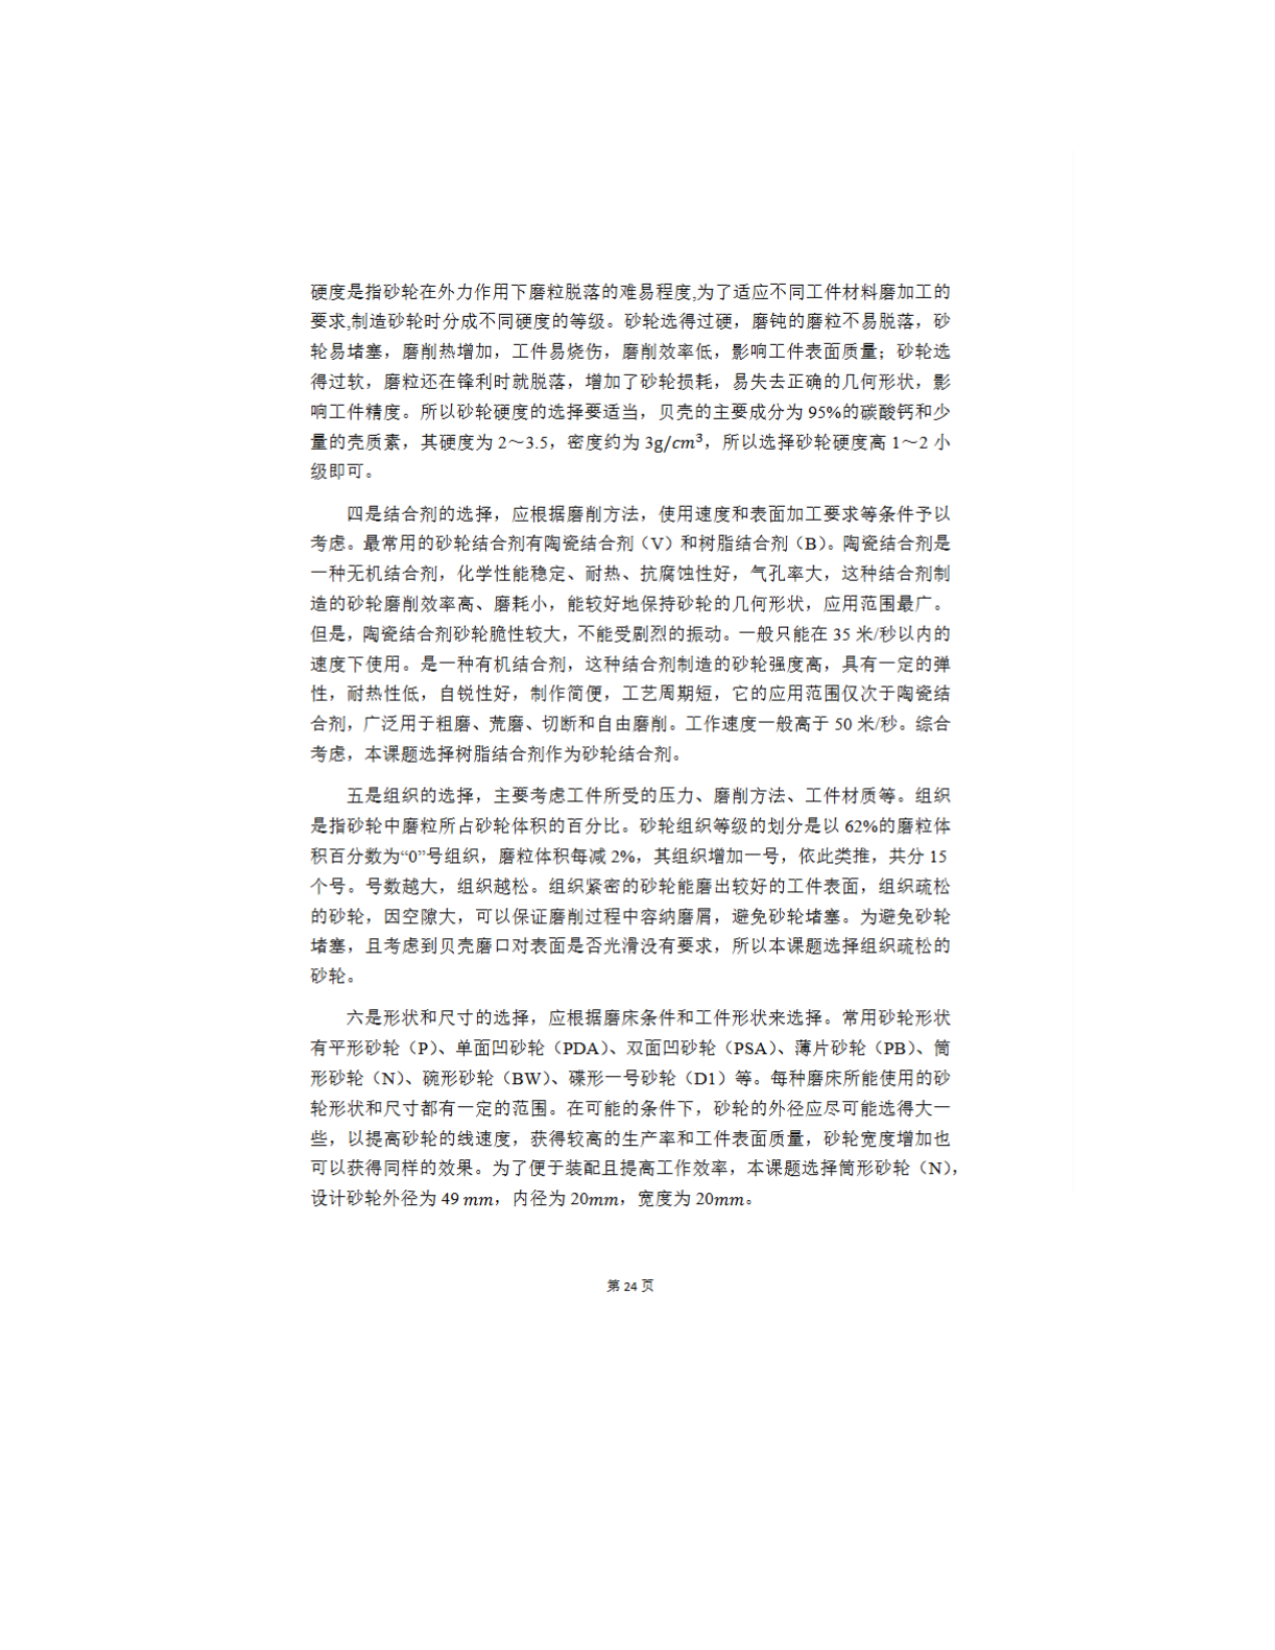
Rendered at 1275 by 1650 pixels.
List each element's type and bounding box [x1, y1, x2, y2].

picture [187, 150, 1075, 1367]
